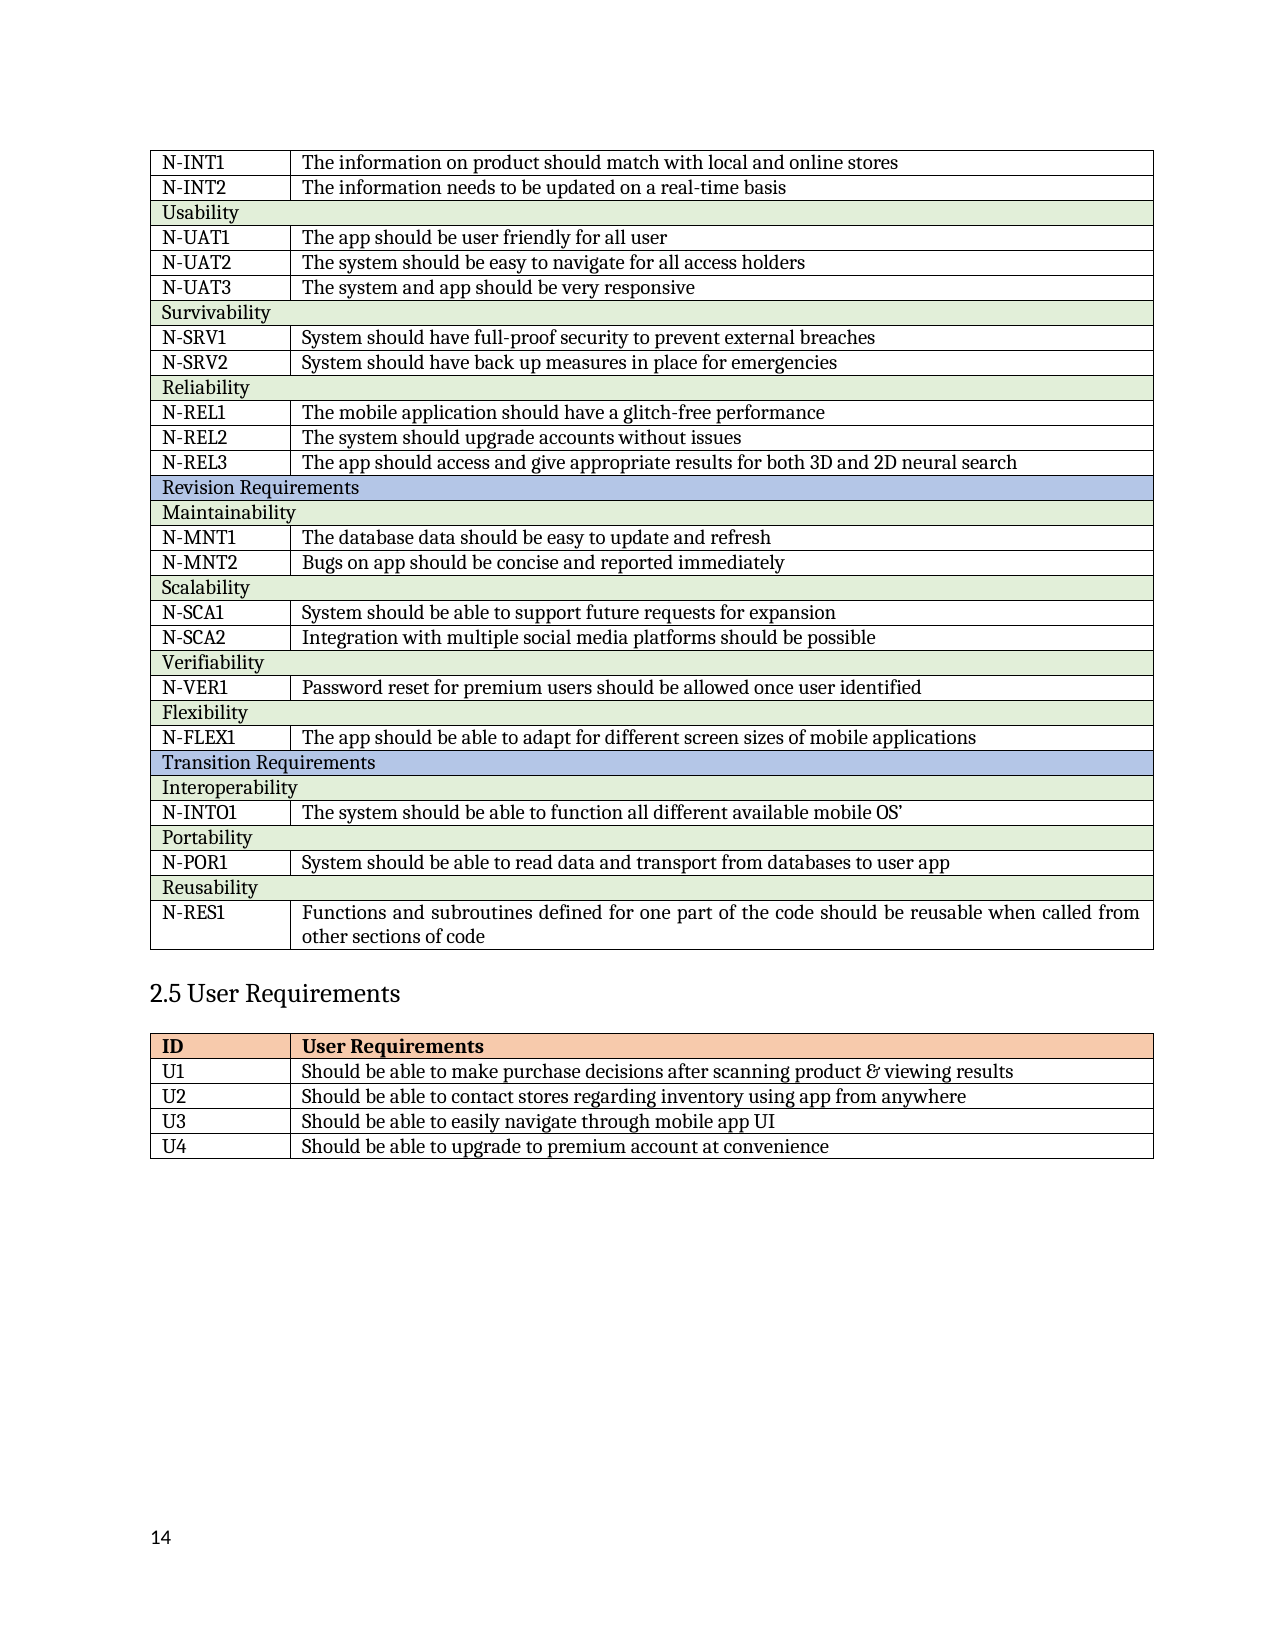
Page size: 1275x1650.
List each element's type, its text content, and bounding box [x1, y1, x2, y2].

table_cell The system and app should be very responsive [291, 276, 1153, 300]
table_cell The information needs to be updated on a real-time basis [291, 176, 1153, 200]
subtitle 2.5 User Requirements [150, 978, 1125, 1009]
table_cell The system should be easy to navigate for all access holders [291, 251, 1153, 275]
table_cell System should have back up measures in place for emergencies [291, 351, 1153, 375]
table_cell N-RES1 [151, 901, 290, 949]
table_cell Should be able to easily navigate through mobile app UI [291, 1109, 1153, 1133]
table_cell Interoperability [151, 776, 1153, 800]
table_cell N-SRV2 [151, 351, 290, 375]
table_cell N-REL1 [151, 401, 290, 425]
table_cell U4 [151, 1134, 290, 1158]
table_cell The app should access and give appropriate results for both 3D and 2D neural search [291, 451, 1153, 475]
table_cell Transition Requirements [151, 751, 1153, 775]
table_cell U3 [151, 1109, 290, 1133]
table_cell Verifiability [151, 651, 1153, 675]
table_cell N-MNT2 [151, 551, 290, 575]
table_cell Password reset for premium users should be allowed once user identified [291, 676, 1153, 700]
table_cell U2 [151, 1084, 290, 1108]
table_cell N-UAT2 [151, 251, 290, 275]
table_cell Integration with multiple social media platforms should be possible [291, 626, 1153, 650]
table_cell N-INTO1 [151, 801, 290, 825]
table_cell N-UAT3 [151, 276, 290, 300]
table_cell System should be able to support future requests for expansion [291, 601, 1153, 625]
table_cell Flexibility [151, 701, 1153, 725]
table_cell Reliability [151, 376, 1153, 400]
table_cell System should have full-proof security to prevent external breaches [291, 326, 1153, 350]
table_cell Reusability [151, 876, 1153, 900]
table_header ID [151, 1034, 290, 1058]
table_cell Functions and subroutines defined for one part of the code should be reusable when called from other sections of code [291, 901, 1153, 949]
table_cell The app should be able to adapt for different screen sizes of mobile applications [291, 726, 1153, 750]
table_cell N-FLEX1 [151, 726, 290, 750]
table_cell N-REL2 [151, 426, 290, 450]
table_cell Usability [151, 201, 1153, 225]
table_cell Should be able to contact stores regarding inventory using app from anywhere [291, 1084, 1153, 1108]
table_cell Survivability [151, 301, 1153, 325]
table_cell N-SCA2 [151, 626, 290, 650]
table_cell N-MNT1 [151, 526, 290, 550]
table_cell Revision Requirements [151, 476, 1153, 500]
table_cell The system should be able to function all different available mobile OS’ [291, 801, 1153, 825]
table_cell Should be able to make purchase decisions after scanning product & viewing results [291, 1059, 1153, 1083]
table_cell The database data should be easy to update and refresh [291, 526, 1153, 550]
table_cell Maintainability [151, 501, 1153, 525]
table_cell U1 [151, 1059, 290, 1083]
table_cell N-SCA1 [151, 601, 290, 625]
table_cell Should be able to upgrade to premium account at convenience [291, 1134, 1153, 1158]
table_cell N-POR1 [151, 851, 290, 875]
table_cell N-REL3 [151, 451, 290, 475]
table_cell Bugs on app should be concise and reported immediately [291, 551, 1153, 575]
table_cell The information on product should match with local and online stores [291, 151, 1153, 175]
table_cell Portability [151, 826, 1153, 850]
table_cell N-VER1 [151, 676, 290, 700]
table_cell The app should be user friendly for all user [291, 226, 1153, 250]
table_cell N-UAT1 [151, 226, 290, 250]
table_cell System should be able to read data and transport from databases to user app [291, 851, 1153, 875]
table_header User Requirements [291, 1034, 1153, 1058]
table_cell N-SRV1 [151, 326, 290, 350]
table_cell The mobile application should have a glitch-free performance [291, 401, 1153, 425]
table_cell Scalability [151, 576, 1153, 600]
table_cell The system should upgrade accounts without issues [291, 426, 1153, 450]
table_cell N-INT2 [151, 176, 290, 200]
table_cell N-INT1 [151, 151, 290, 175]
